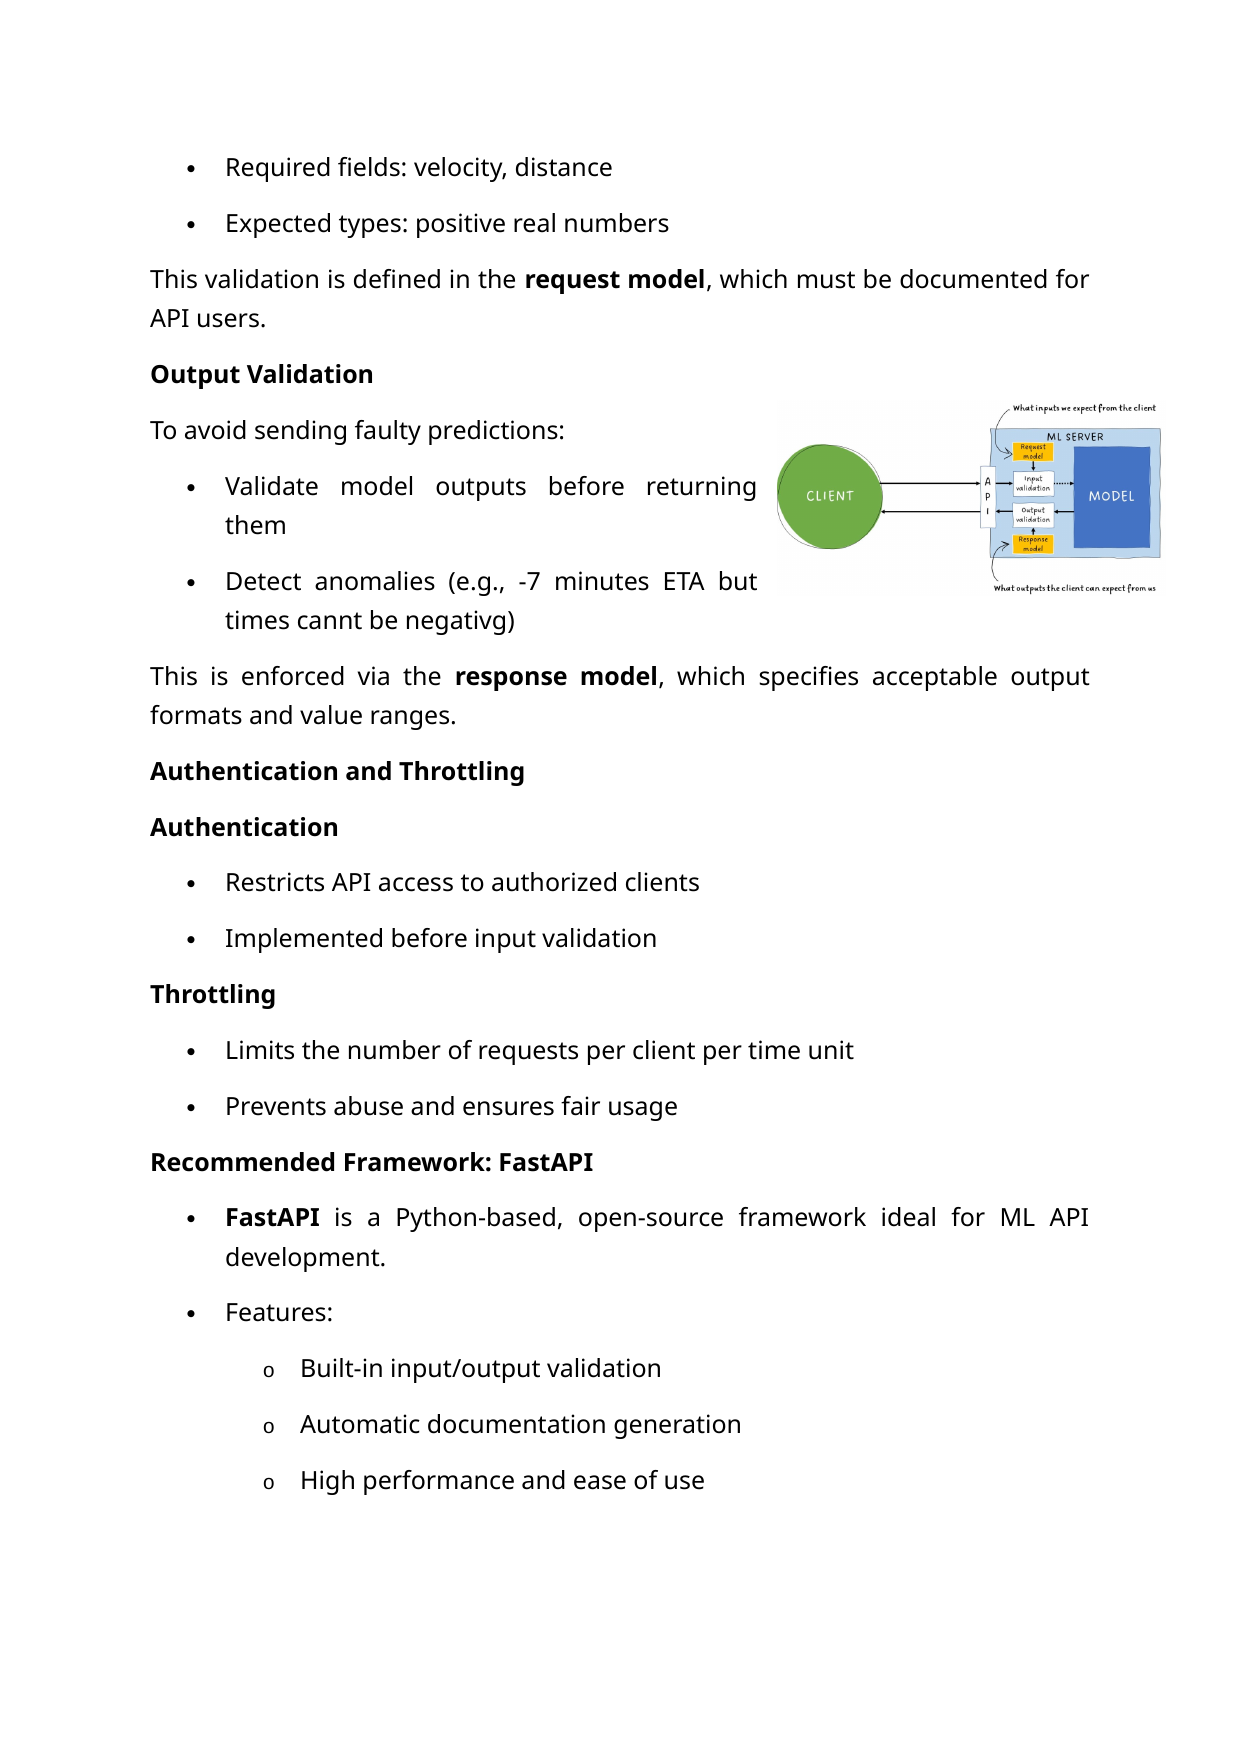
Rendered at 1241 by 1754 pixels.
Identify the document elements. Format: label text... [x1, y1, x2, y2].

list Automatic documentation generation [262, 1407, 1090, 1441]
text Recommended Framework: FastAPI [150, 1144, 1090, 1178]
list Required fields: velocity, distance [187, 150, 1090, 184]
text Authentication [150, 809, 1090, 843]
picture [776, 400, 1167, 596]
text To avoid sending faulty predictions: [150, 412, 776, 447]
text This validation is defined in the request model, which must be documented for API users. [150, 262, 1090, 335]
text Authentication and Throttling [150, 753, 1090, 787]
list Prevents abuse and ensures fair usage [187, 1088, 1090, 1122]
list Implemented before input validation [187, 921, 1090, 955]
list Built-in input/output validation [262, 1351, 1090, 1385]
list Limits the number of requests per client per time unit [187, 1032, 1090, 1067]
list Expected types: positive real numbers [187, 206, 1090, 240]
text Output Validation [150, 357, 1090, 391]
text This is enforced via the response model, which specifies acceptable output formats and value ranges. [150, 658, 1090, 732]
list Restricts API access to authorized clients [187, 865, 1090, 899]
list High performance and ease of use [262, 1462, 1090, 1497]
list Features: [187, 1295, 1090, 1329]
list Validate model outputs before returning them [187, 468, 776, 542]
text Throttling [150, 977, 1090, 1011]
list Detect anomalies (e.g., -7 minutes ETA but times cannt be negativg) [187, 563, 1090, 637]
list FastAPI is a Python-based, open-source framework ideal for ML API development. [187, 1200, 1090, 1273]
